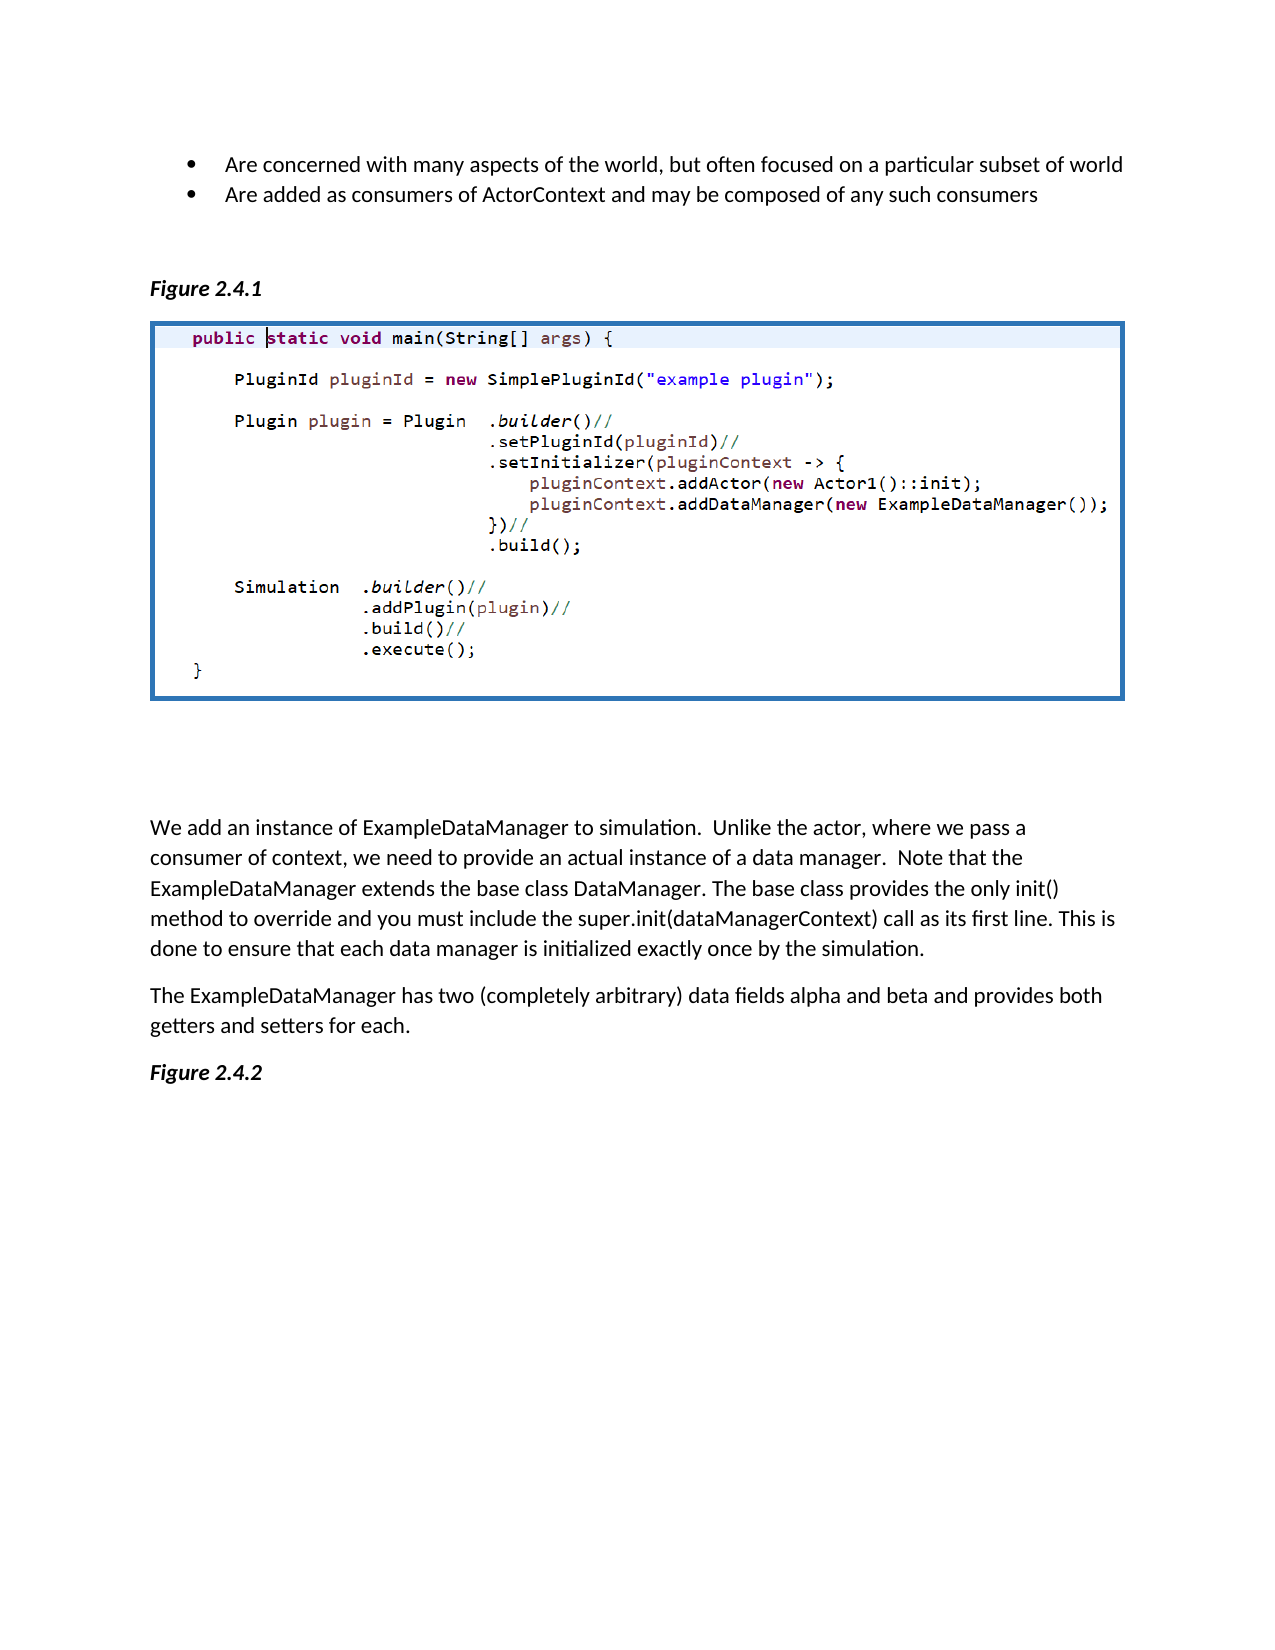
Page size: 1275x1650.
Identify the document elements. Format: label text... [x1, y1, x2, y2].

text Figure 2.4.1 [150, 274, 1125, 302]
list Are added as consumers of ActorContext and may be composed of any such consumers [187, 180, 1125, 208]
text We add an instance of ExampleDataManager to simulation. Unlike the actor, where we pass a consumer of context, we need to provide an actual instance of a data manager. Note that the ExampleDataManager extends the base class DataManager. The base class provides the only init() method to override and you must include the super.init(dataManagerContext) call as its first line. This is done to ensure that each data manager is initialized exactly once by the simulation. [150, 813, 1125, 962]
text The ExampleDataManager has two (completely arbitrary) data fields alpha and beta and provides both getters and setters for each. [150, 981, 1125, 1039]
text Figure 2.4.2 [150, 1058, 1125, 1086]
picture [155, 326, 1120, 696]
list Are concerned with many aspects of the world, but often focused on a particular subset of world [187, 150, 1125, 178]
